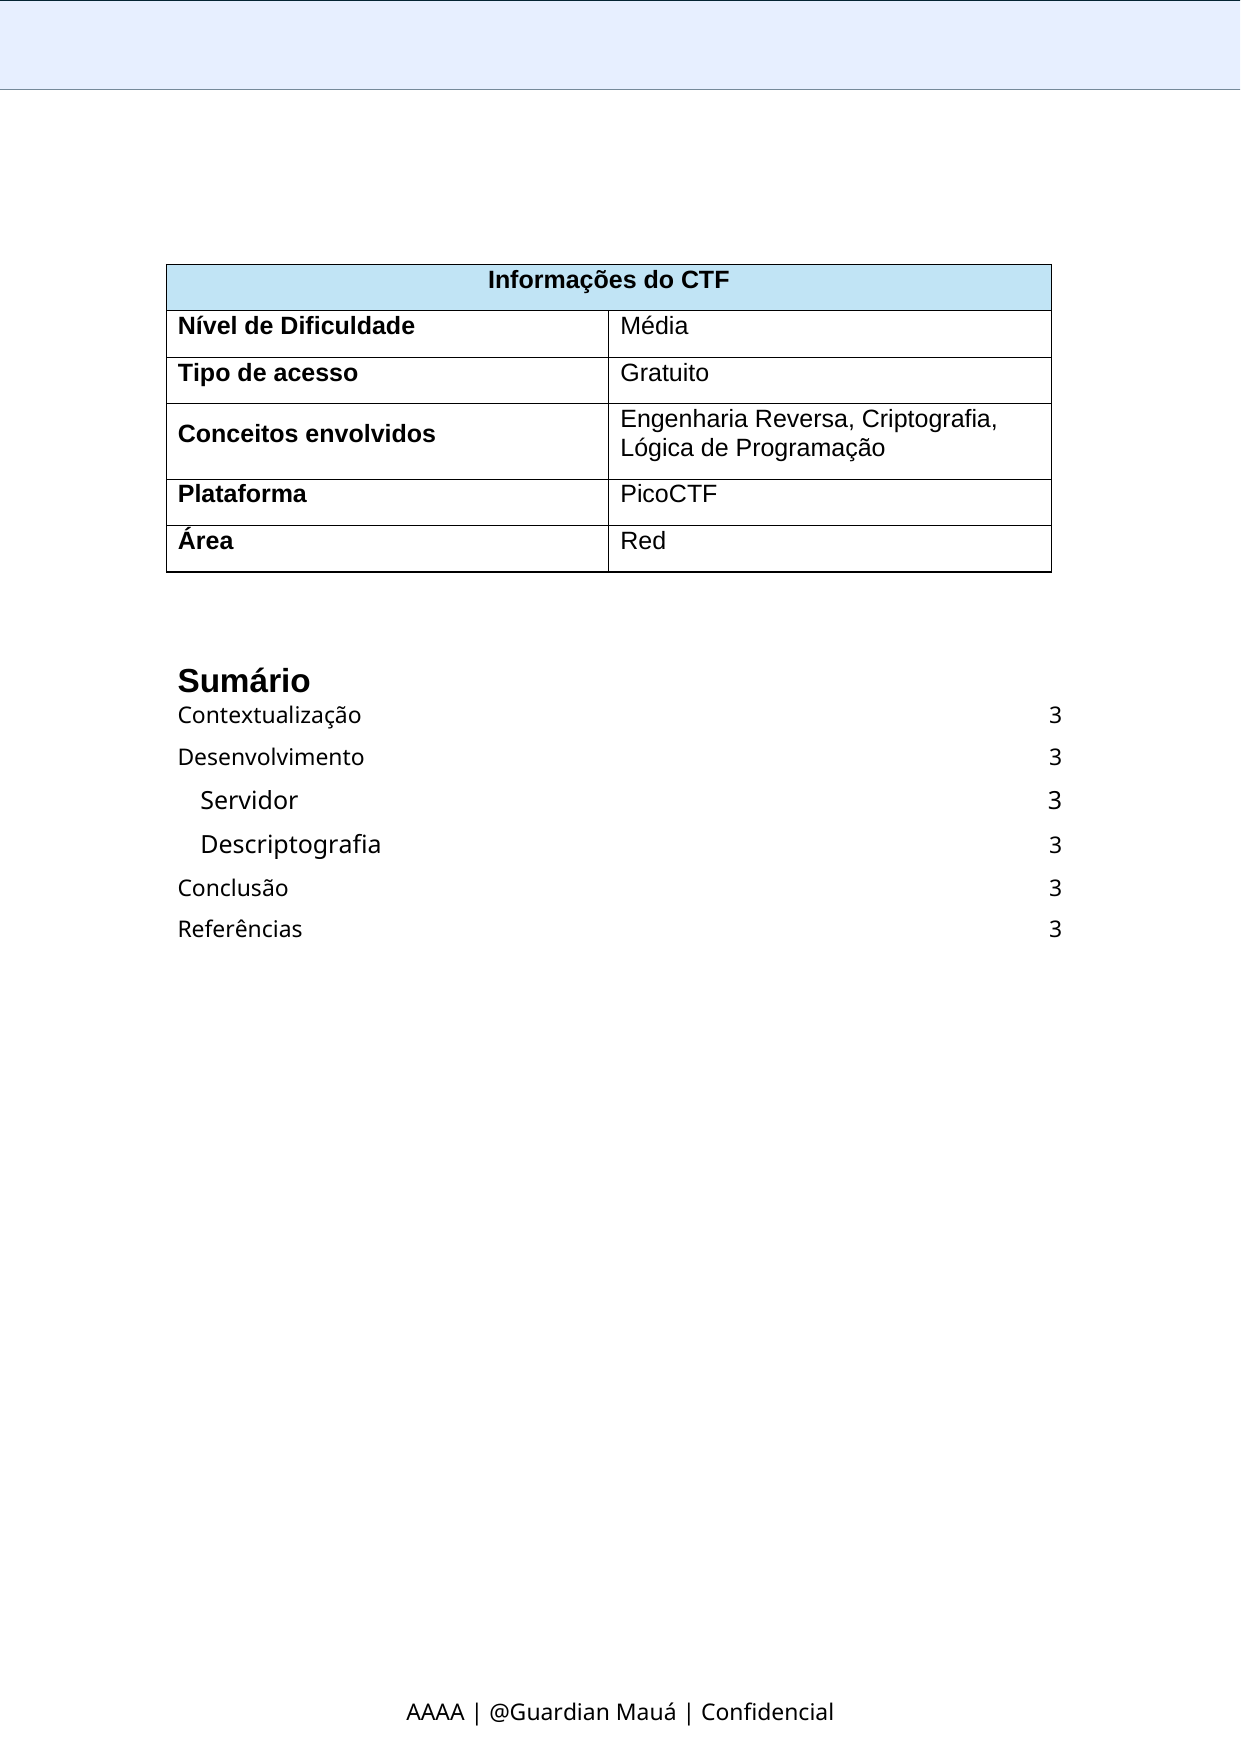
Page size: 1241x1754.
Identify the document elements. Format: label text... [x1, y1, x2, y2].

table_cell Conceitos envolvidos [167, 404, 608, 478]
table_cell Gratuito [609, 358, 1051, 403]
table_cell Red [609, 526, 1051, 571]
picture [0, 2, 1241, 90]
table_cell Engenharia Reversa, Criptografia, Lógica de Programação [609, 404, 1051, 478]
table_cell Área [167, 526, 608, 571]
table_cell Média [609, 311, 1051, 357]
text Sumário [177, 661, 1063, 699]
table_cell Nível de Dificuldade [167, 311, 608, 357]
table_cell Plataforma [167, 480, 608, 525]
table_cell PicoCTF [609, 480, 1051, 525]
table_header Informações do CTF [167, 265, 1051, 310]
table_cell Tipo de acesso [167, 358, 608, 403]
